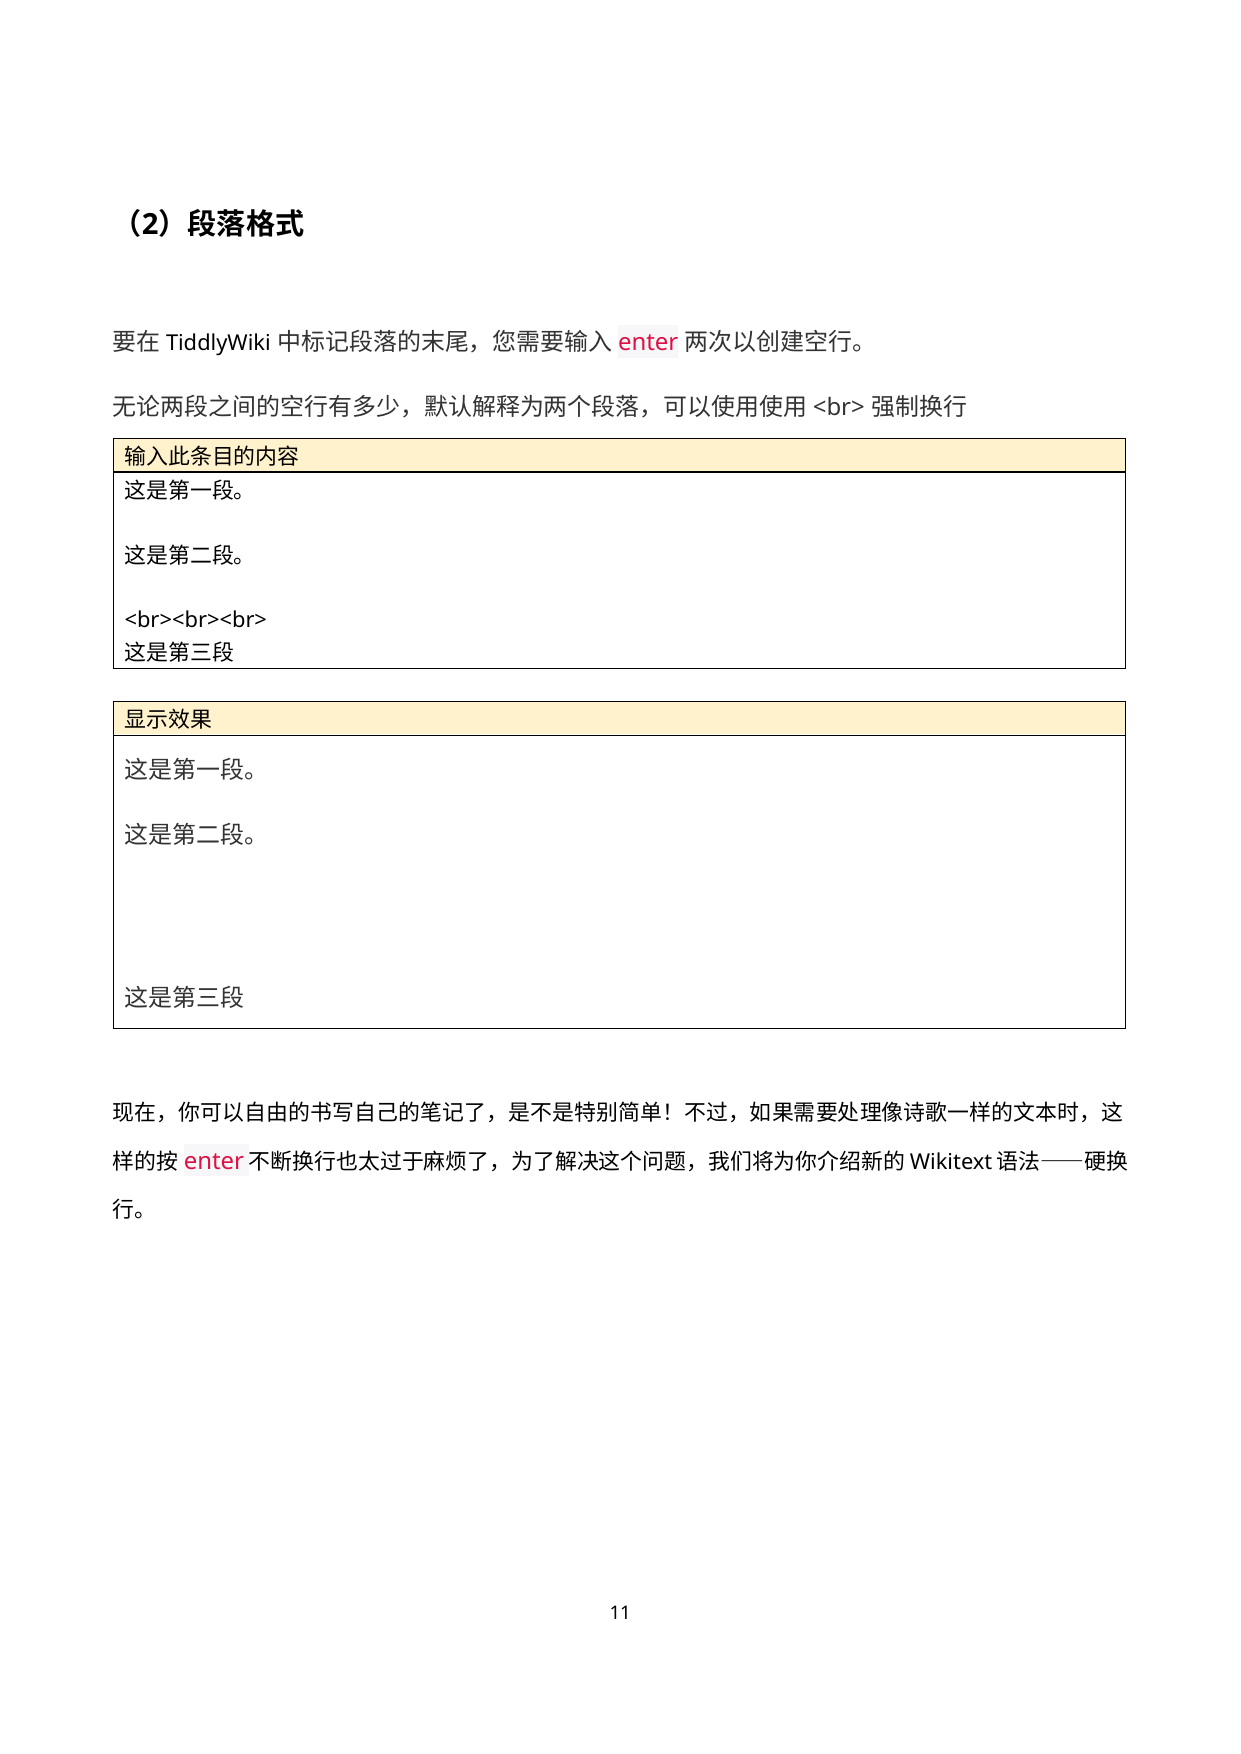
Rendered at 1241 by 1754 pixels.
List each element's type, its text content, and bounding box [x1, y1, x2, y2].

table_cell 这是第一段。 这是第二段。 <br><br><br> 这是第三段 [114, 473, 1125, 667]
table_header 输入此条目的内容 [114, 439, 1125, 471]
table_header 显示效果 [114, 702, 1125, 734]
text 现在，你可以自由的书写自己的笔记了，是不是特别简单！不过，如果需要处理像诗歌一样的文本时，这样的按 enter不断换行也太过于麻烦了，为了解决这个问题，我们将为你介绍新的Wikitext语法——硬换行。 [112, 1094, 1128, 1224]
table_cell 这是第一段。 这是第二段。 这是第三段 [114, 736, 1125, 1028]
text 无论两段之间的空行有多少，默认解释为两个段落，可以使用使用 <br> 强制换行 [112, 373, 1128, 438]
subtitle （2）段落格式 [112, 189, 1128, 254]
text 要在 TiddlyWiki 中标记段落的末尾，您需要输入 enter 两次以创建空行。 [112, 308, 1128, 373]
